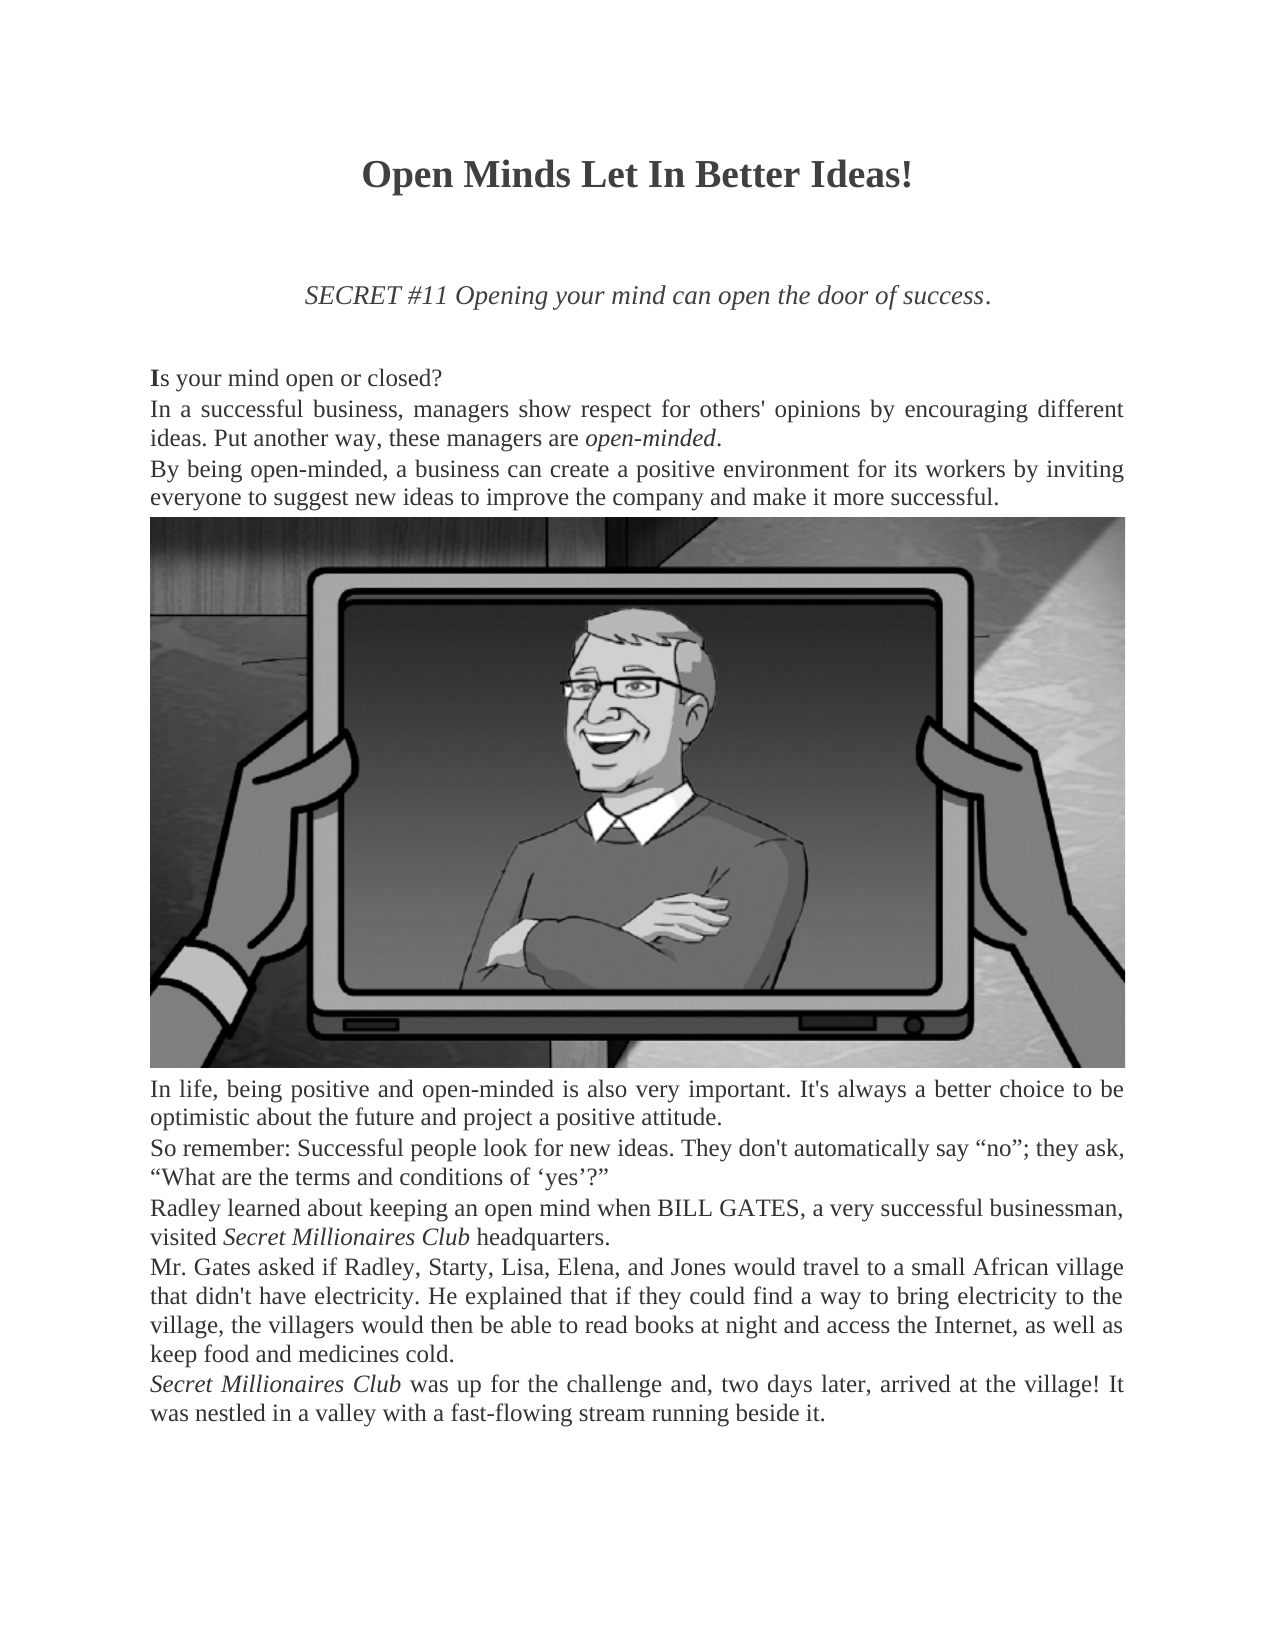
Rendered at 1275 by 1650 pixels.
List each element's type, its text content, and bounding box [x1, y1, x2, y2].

text Secret Millionaires Club was up for the challenge and, two days later, arrived at the village! It was nestled in a valley with a fast-flowing stream running beside it. [150, 1369, 1125, 1427]
text In a successful business, managers show respect for others' opinions by encouraging different ideas. Put another way, these managers are open-minded. [150, 394, 1125, 452]
text By being open-minded, a business can create a positive environment for its workers by inviting everyone to suggest new ideas to improve the company and make it more successful. [150, 454, 1125, 511]
subtitle Open Minds Let In Better Ideas! [150, 150, 1121, 196]
text Mr. Gates asked if Radley, Starty, Lisa, Elena, and Jones would travel to a small African village that didn't have electricity. He explained that if they could find a way to bring electricity to the village, the villagers would then be able to read books at night and access the Internet, as well as keep food and medicines cold. [150, 1252, 1125, 1367]
text Is your mind open or closed? [150, 363, 1125, 392]
text In life, being positive and open-minded is also very important. It's always a better choice to be optimistic about the future and project a positive attitude. [150, 1074, 1125, 1131]
picture [150, 517, 1125, 1068]
subtitle SECRET #11 Opening your mind can open the door of success. [171, 279, 1125, 310]
text Radley learned about keeping an open mind when BILL GATES, a very successful businessman, visited Secret Millionaires Club headquarters. [150, 1193, 1125, 1250]
text So remember: Successful people look for new ideas. They don't automatically say “no”; they ask, “What are the terms and conditions of ‘yes’?” [150, 1133, 1125, 1191]
